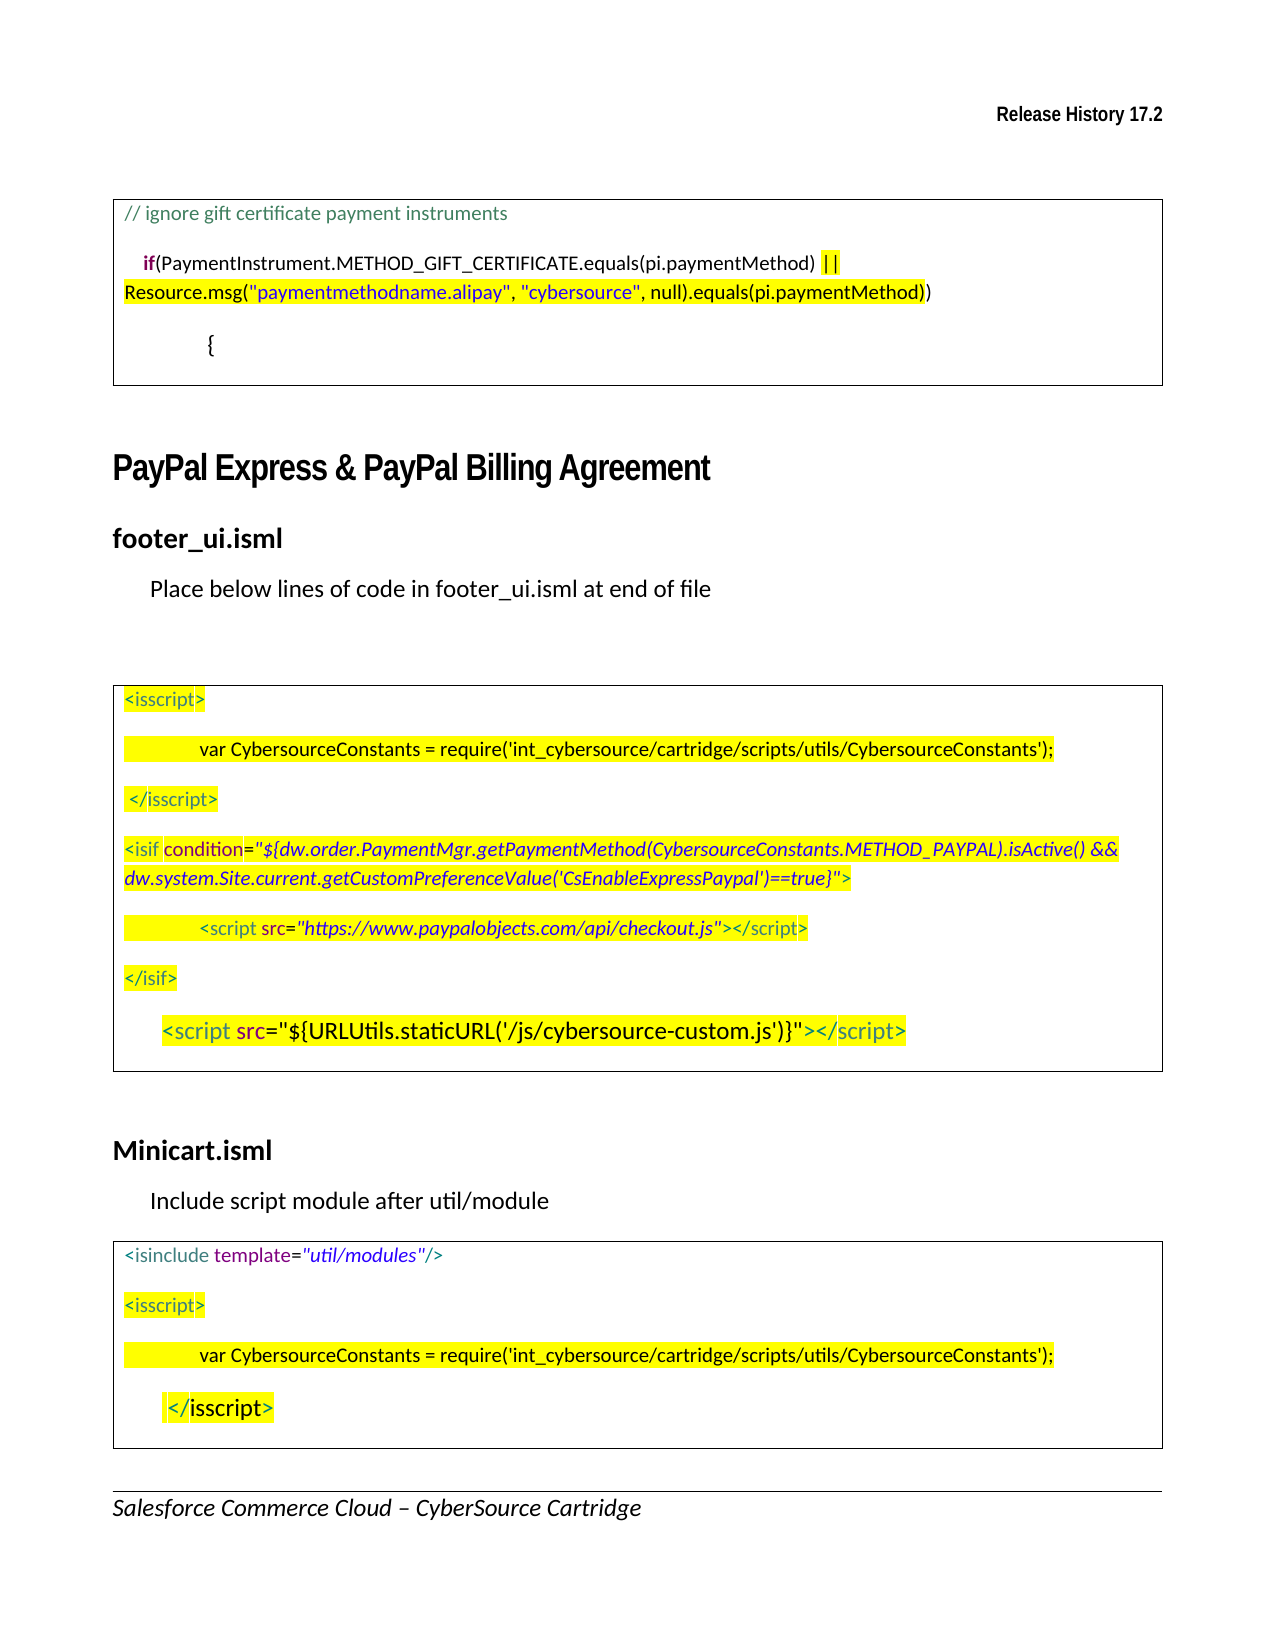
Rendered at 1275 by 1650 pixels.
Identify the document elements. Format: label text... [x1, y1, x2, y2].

table_header <isscript> var CybersourceConstants = require('int_cybersource/cartridge/scripts/utils/CybersourceConstants'); </isscript> <isif condition="${dw.order.PaymentMgr.getPaymentMethod(CybersourceConstants.METHOD_PAYPAL).isActive() && dw.system.Site.current.getCustomPreferenceValue('CsEnableExpressPaypal')==true}"> <script src="https://www.paypalobjects.com/api/checkout.js"></script> </isif> <script src="${URLUtils.staticURL('/js/cybersource-custom.js')}"></script> [114, 686, 1162, 1071]
subtitle PayPal Express & PayPal Billing Agreement [112, 446, 1162, 489]
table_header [114, 200, 1162, 384]
table_header <isinclude template="util/modules"/> <isscript> var CybersourceConstants = require('int_cybersource/cartridge/scripts/utils/CybersourceConstants'); </isscript> [114, 1242, 1162, 1448]
text Include script module after util/module [150, 1185, 1162, 1216]
subtitle Minicart.isml [112, 1132, 1162, 1168]
text Place below lines of code in footer_ui.isml at end of file [150, 573, 1162, 604]
subtitle footer_ui.isml [112, 520, 1162, 556]
